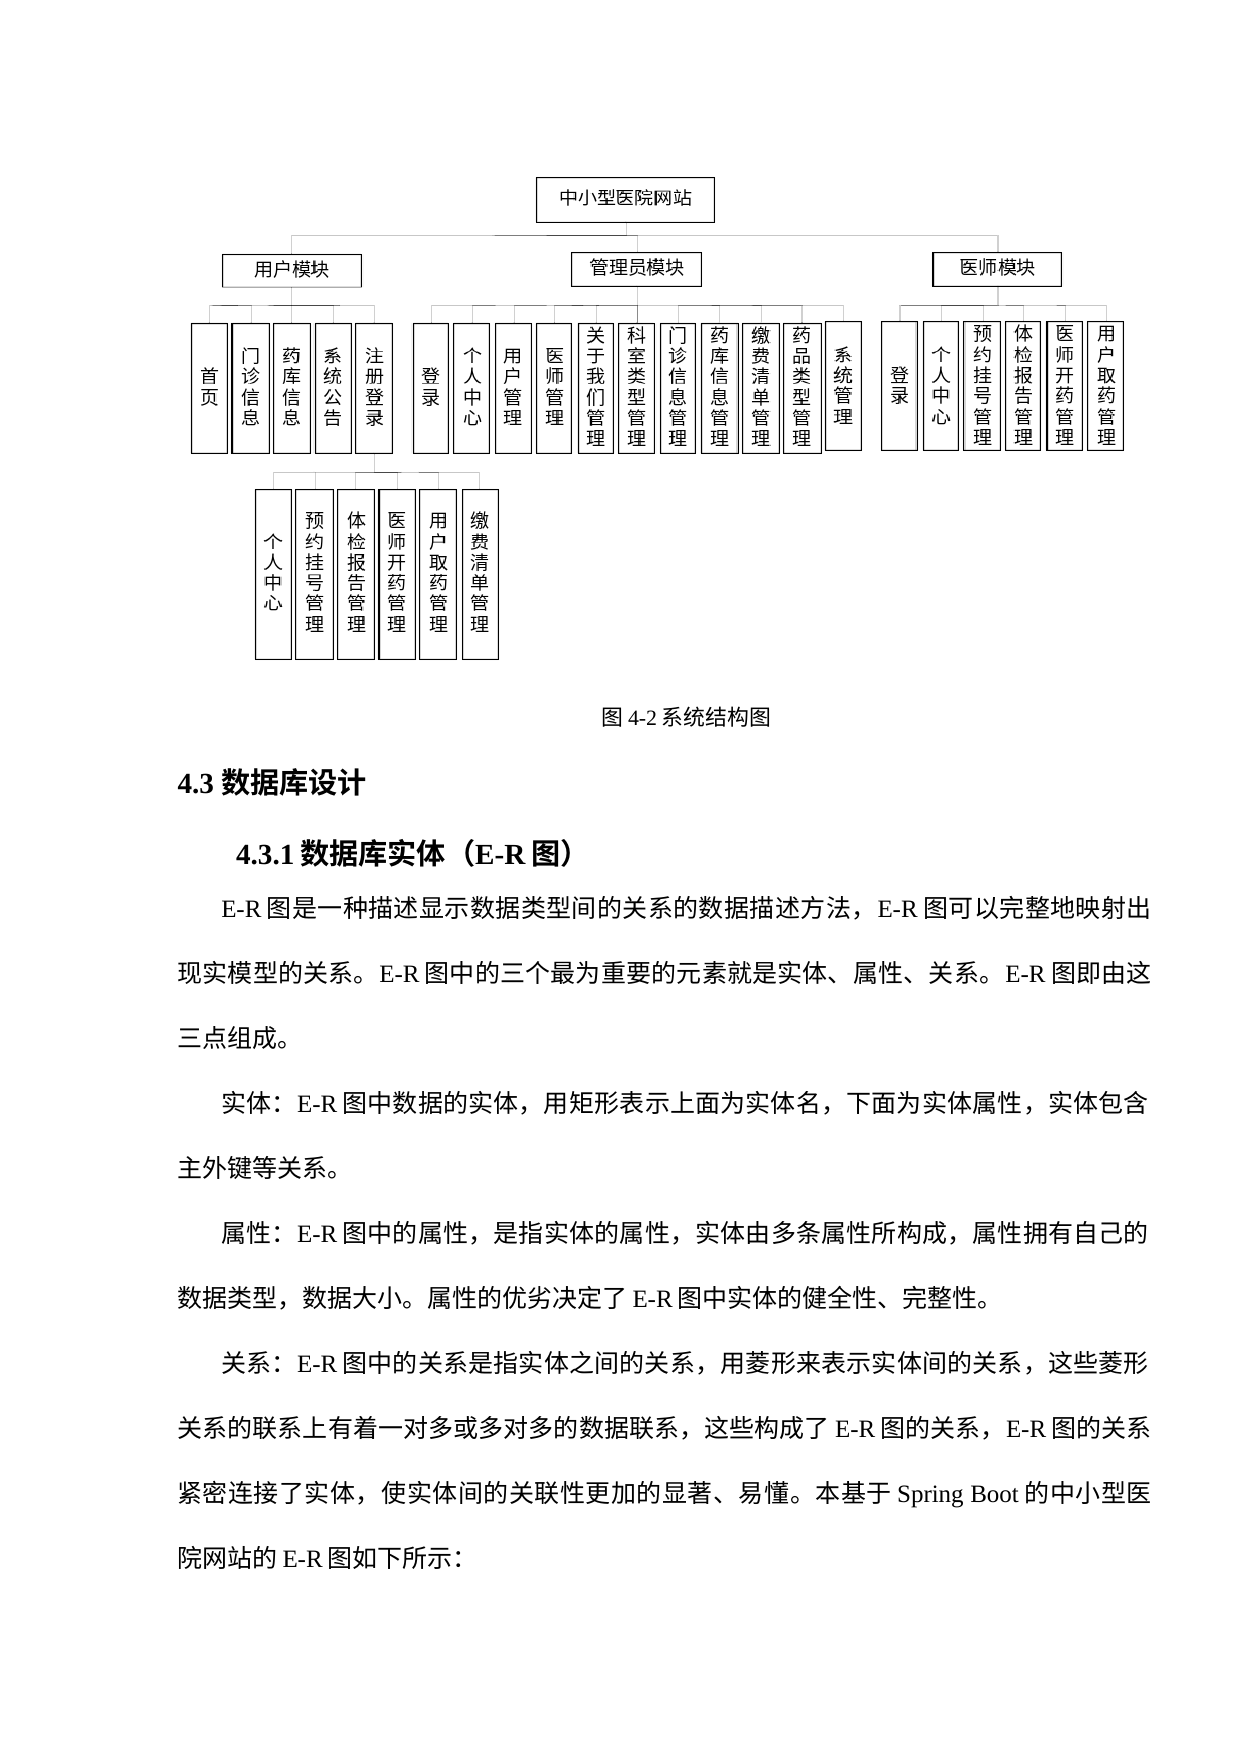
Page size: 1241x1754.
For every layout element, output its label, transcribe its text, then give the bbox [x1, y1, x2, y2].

text 关系：E-R图中的关系是指实体之间的关系，用菱形来表示实体间的关系，这些菱形关系的联系上有着一对多或多对多的数据联系，这些构成了E-R图的关系，E-R图的关系紧密连接了实体，使实体间的关联性更加的显著、易懂。本基于Spring Boot的中小型医院网站的E-R图如下所示： [177, 1329, 1152, 1589]
text 图4-2系统结构图 [177, 699, 1152, 732]
text 实体：E-R图中数据的实体，用矩形表示上面为实体名，下面为实体属性，实体包含主外键等关系。 [177, 1069, 1152, 1199]
subtitle 4.3.1数据库实体（E-R图） [177, 828, 1152, 874]
text 属性：E-R图中的属性，是指实体的属性，实体由多条属性所构成，属性拥有自己的数据类型，数据大小。属性的优劣决定了E-R图中实体的健全性、完整性。 [177, 1199, 1152, 1329]
subtitle 4.3 数据库设计 [177, 757, 1152, 803]
text E-R图是一种描述显示数据类型间的关系的数据描述方法，E-R图可以完整地映射出现实模型的关系。E-R图中的三个最为重要的元素就是实体、属性、关系。E-R图即由这三点组成。 [177, 874, 1152, 1069]
